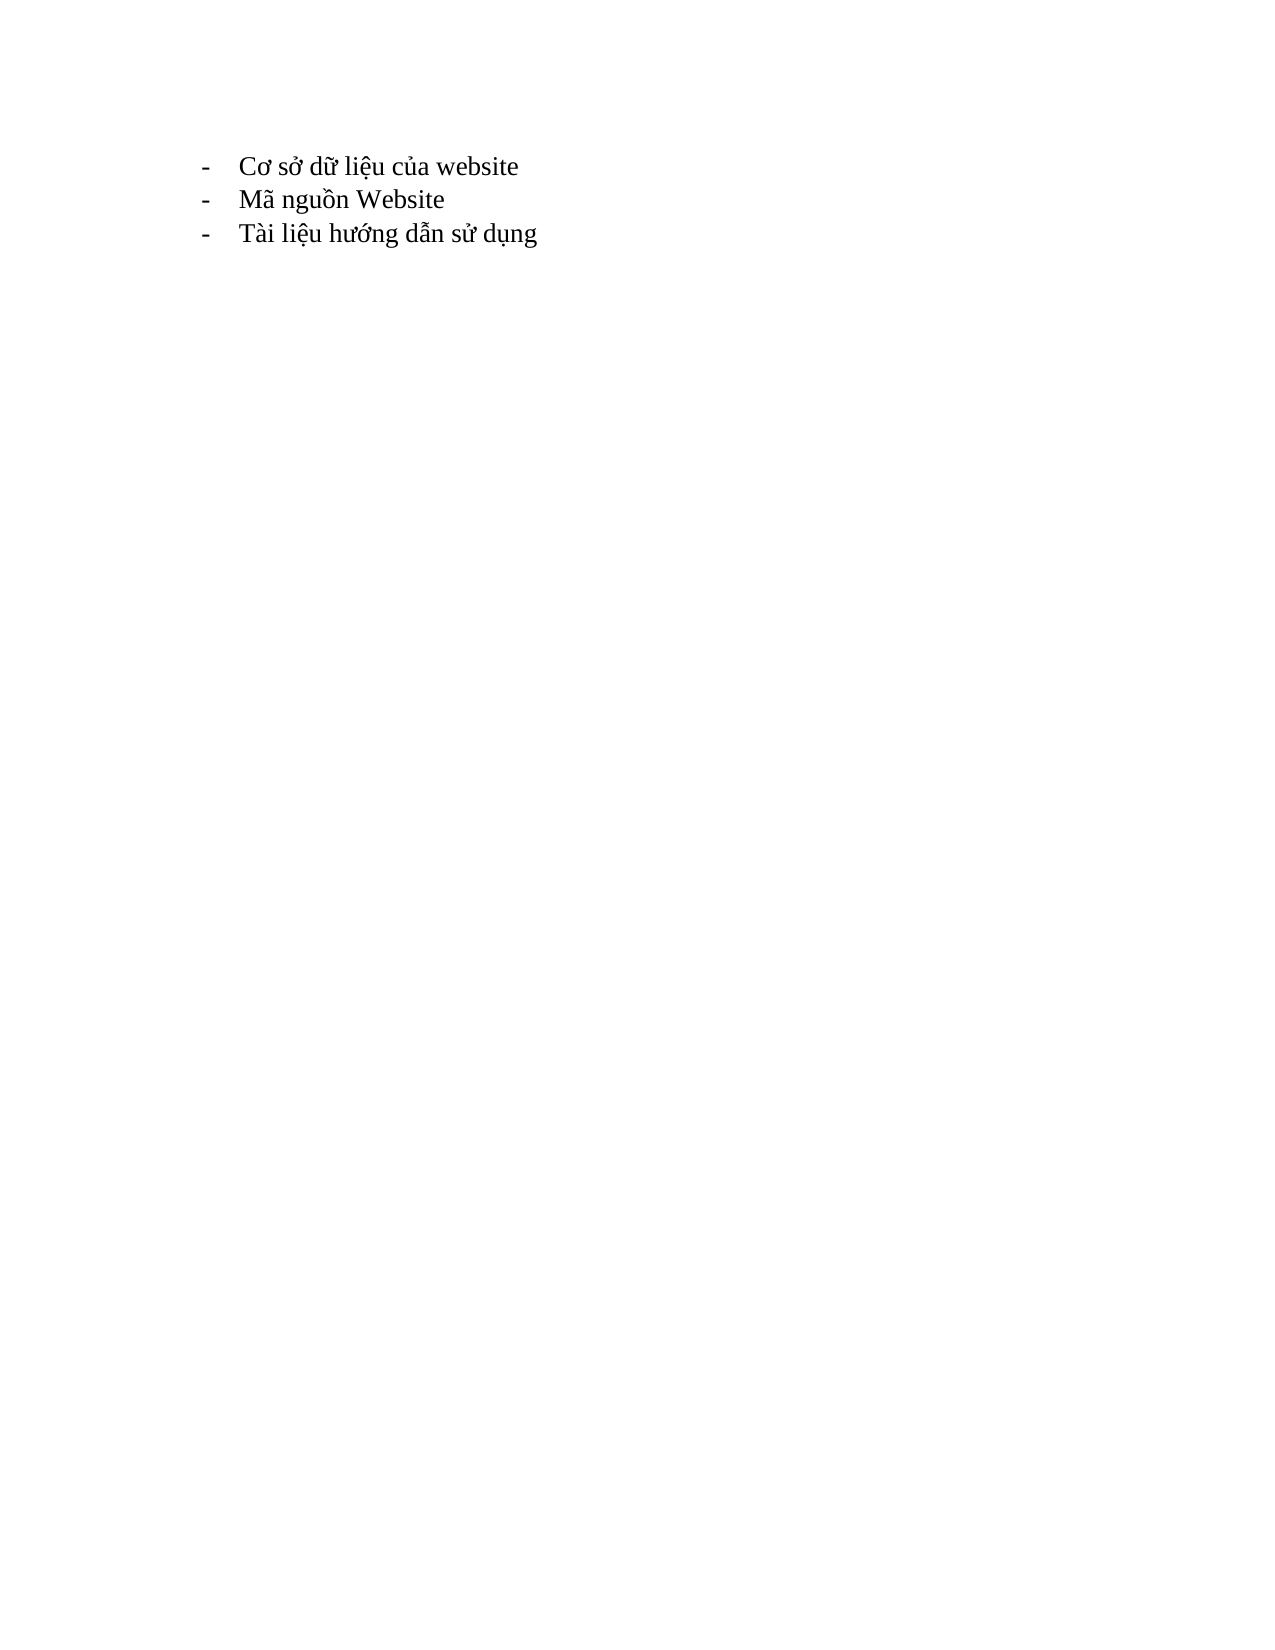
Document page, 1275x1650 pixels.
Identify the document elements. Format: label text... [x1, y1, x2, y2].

list Cơ sở dữ liệu của website [201, 150, 1125, 181]
list Tài liệu hướng dẫn sử dụng [201, 217, 1125, 248]
list Mã nguồn Website [201, 183, 1125, 215]
